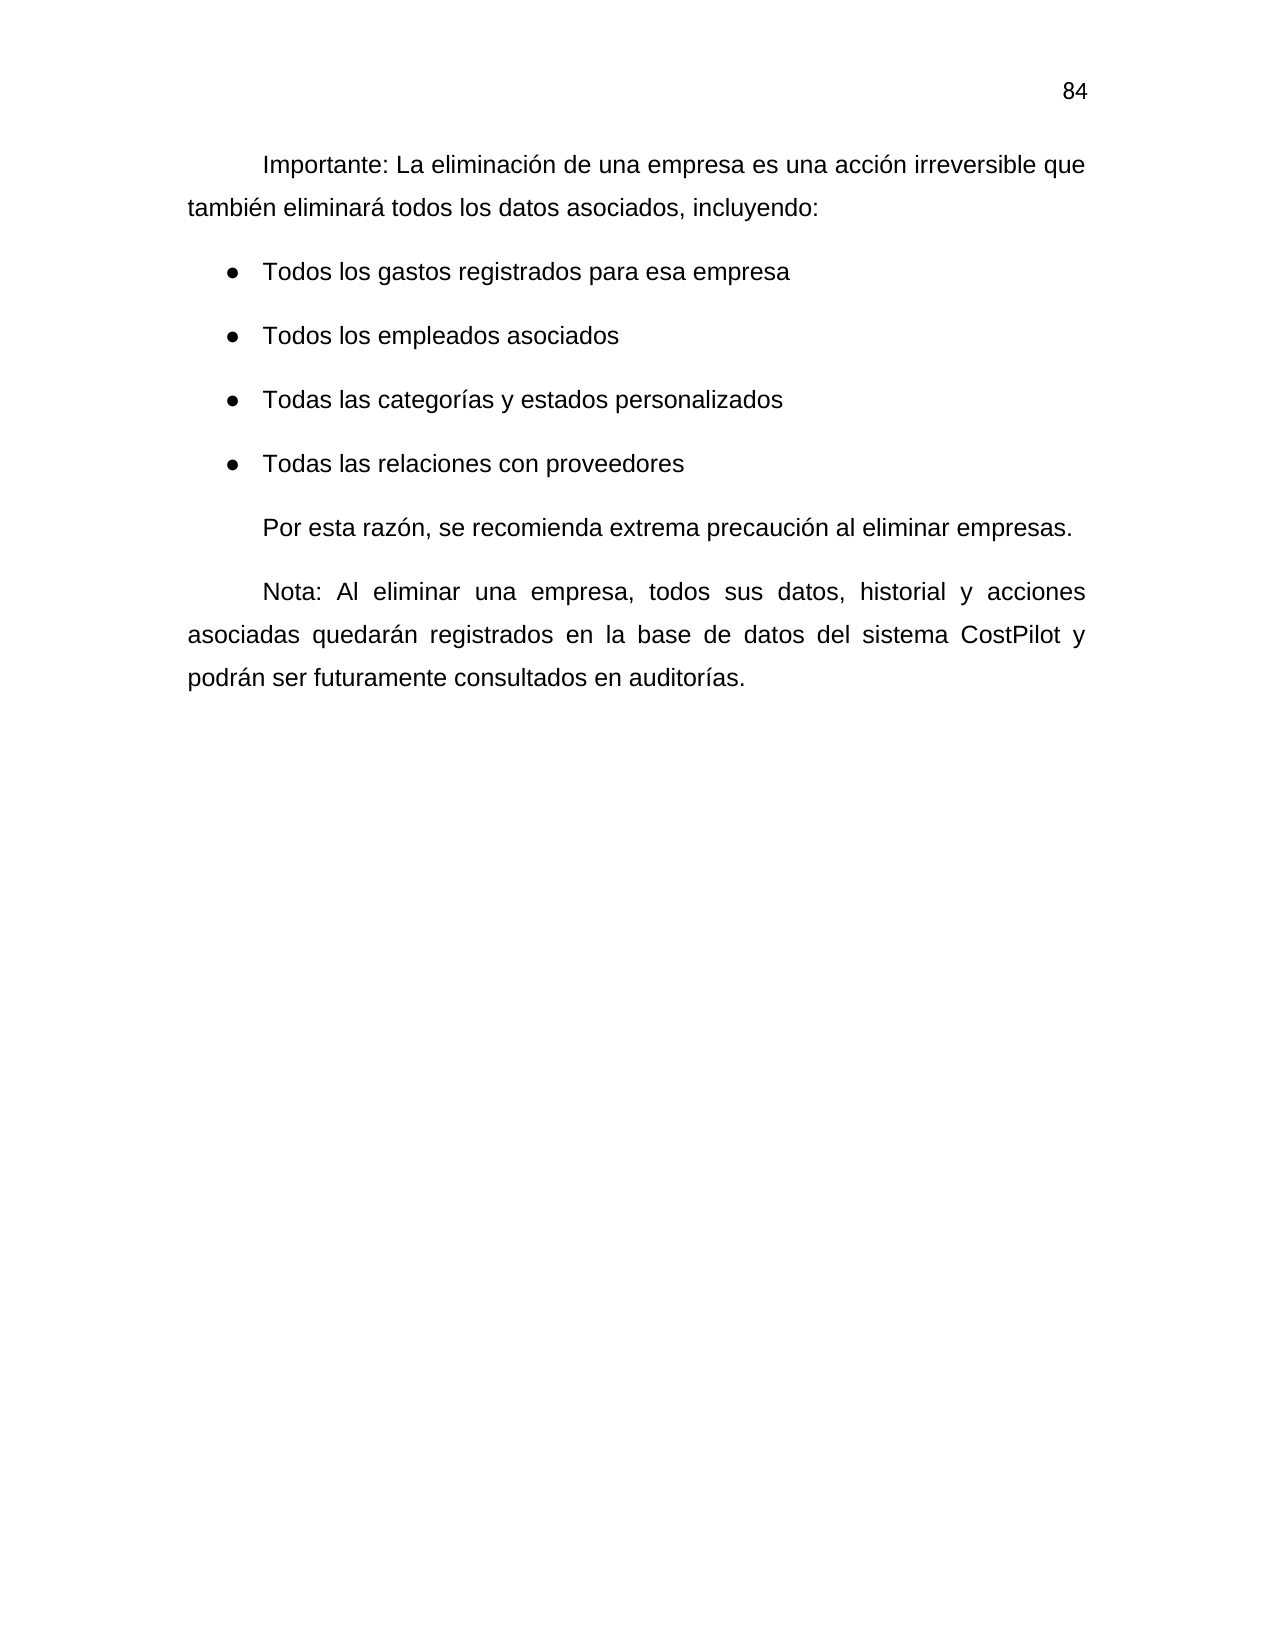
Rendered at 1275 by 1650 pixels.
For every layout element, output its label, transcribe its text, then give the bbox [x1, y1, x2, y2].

list Todos los empleados asociados [225, 321, 1087, 350]
text Por esta razón, se recomienda extrema precaución al eliminar empresas. [187, 513, 1087, 542]
list Todas las categorías y estados personalizados [225, 385, 1087, 414]
text Nota: Al eliminar una empresa, todos sus datos, historial y acciones asociadas quedarán registrados en la base de datos del sistema CostPilot y podrán ser futuramente consultados en auditorías. [187, 577, 1087, 692]
list Todos los gastos registrados para esa empresa [225, 257, 1087, 286]
text Importante: La eliminación de una empresa es una acción irreversible que también eliminará todos los datos asociados, incluyendo: [187, 150, 1087, 222]
list Todas las relaciones con proveedores [225, 449, 1087, 478]
